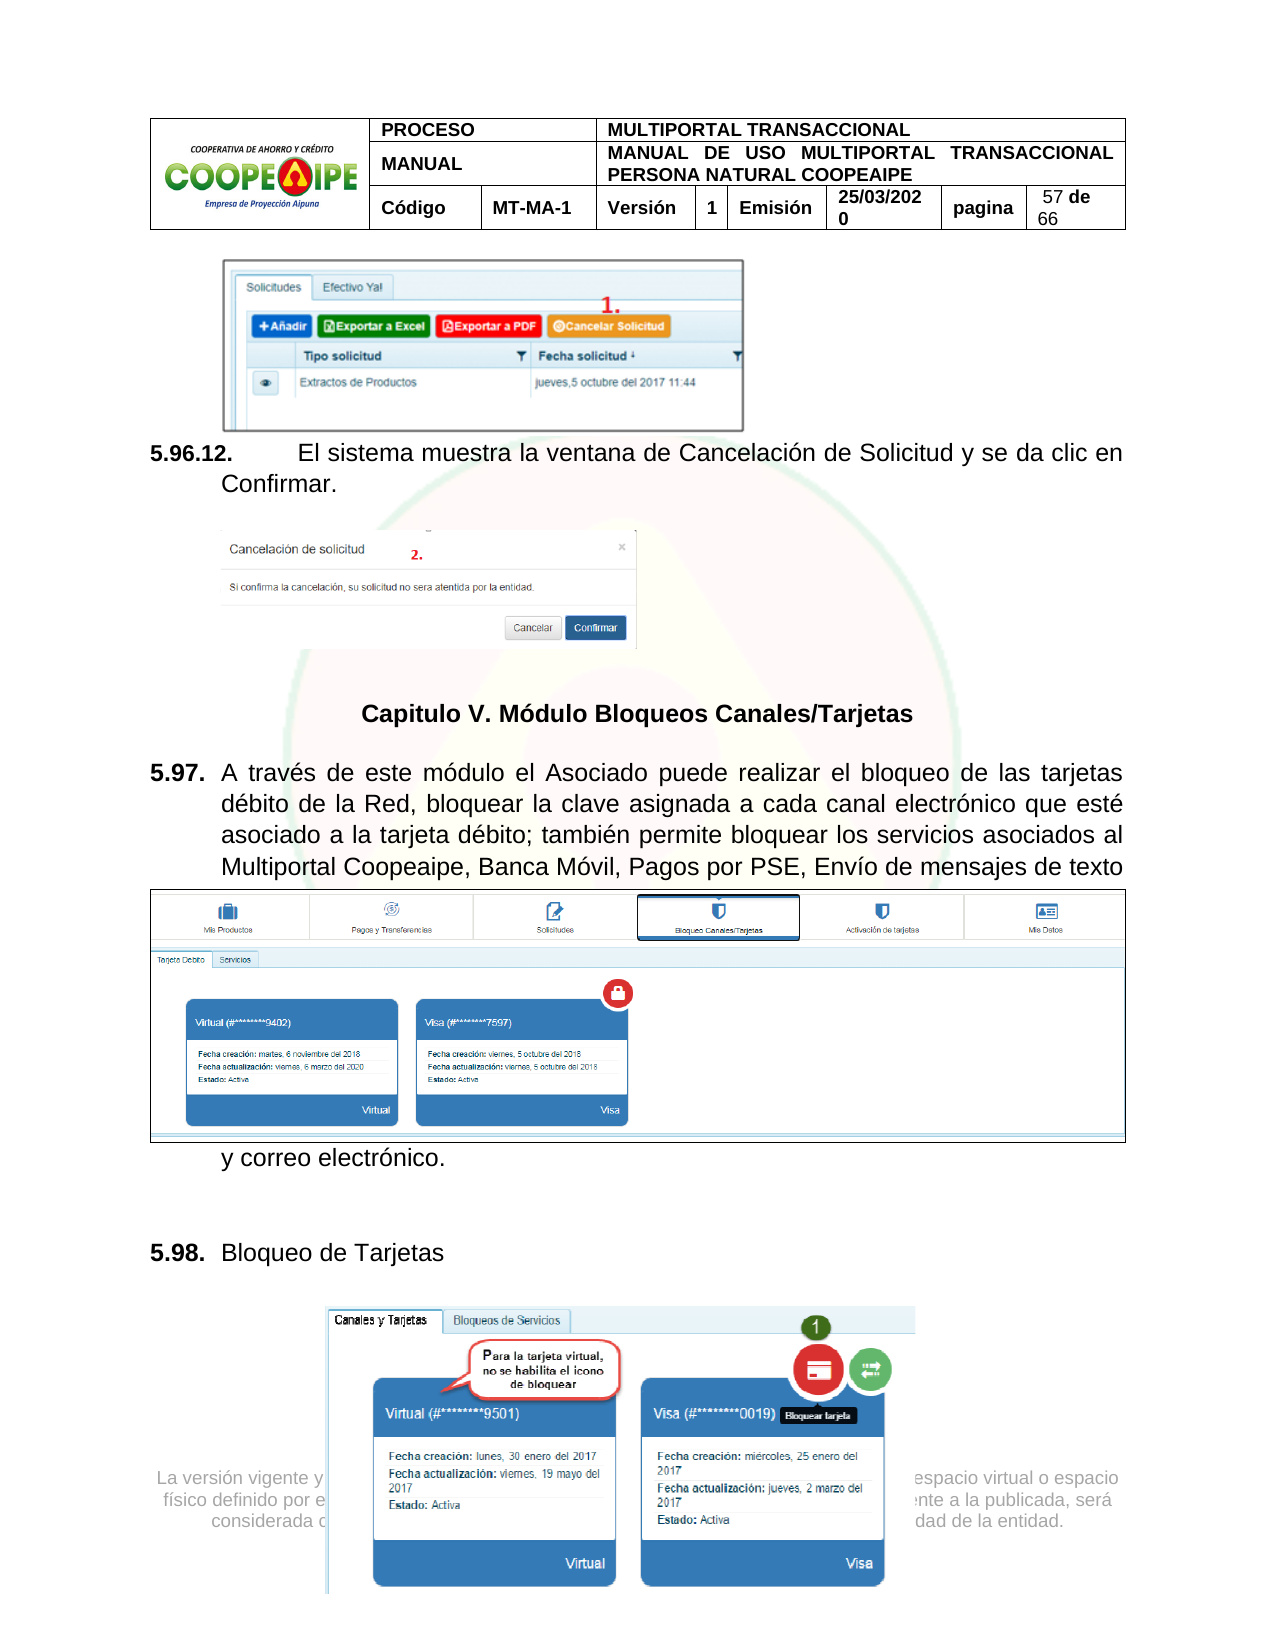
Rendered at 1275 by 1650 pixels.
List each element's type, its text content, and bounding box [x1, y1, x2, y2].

list A través de este módulo el Asociado puede realizar el bloqueo de las tarjetas débito de la Red, bloquear la clave asignada a cada canal electrónico que esté asociado a la tarjeta débito; también permite bloquear los servicios asociados al Multiportal Coopeaipe, Banca Móvil, Pagos por PSE, Envío de mensajes de texto y correo electrónico. [150, 1143, 1125, 1172]
subtitle Capitulo V. Módulo Bloqueos Canales/Tarjetas [150, 699, 1125, 727]
picture [161, 136, 361, 212]
picture [151, 890, 1125, 1142]
picture [220, 530, 637, 649]
list Bloqueo de Tarjetas [150, 1238, 1125, 1267]
picture [325, 1306, 916, 1594]
list El sistema muestra la ventana de Cancelación de Solicitud y se da clic en Confirmar. [150, 437, 1125, 497]
picture [220, 258, 748, 436]
list A través de este módulo el Asociado puede realizar el bloqueo de las tarjetas débito de la Red, bloquear la clave asignada a cada canal electrónico que esté asociado a la tarjeta débito; también permite bloquear los servicios asociados al Multiportal Coopeaipe, Banca Móvil, Pagos por PSE, Envío de mensajes de texto y correo electrónico. [150, 758, 1125, 889]
